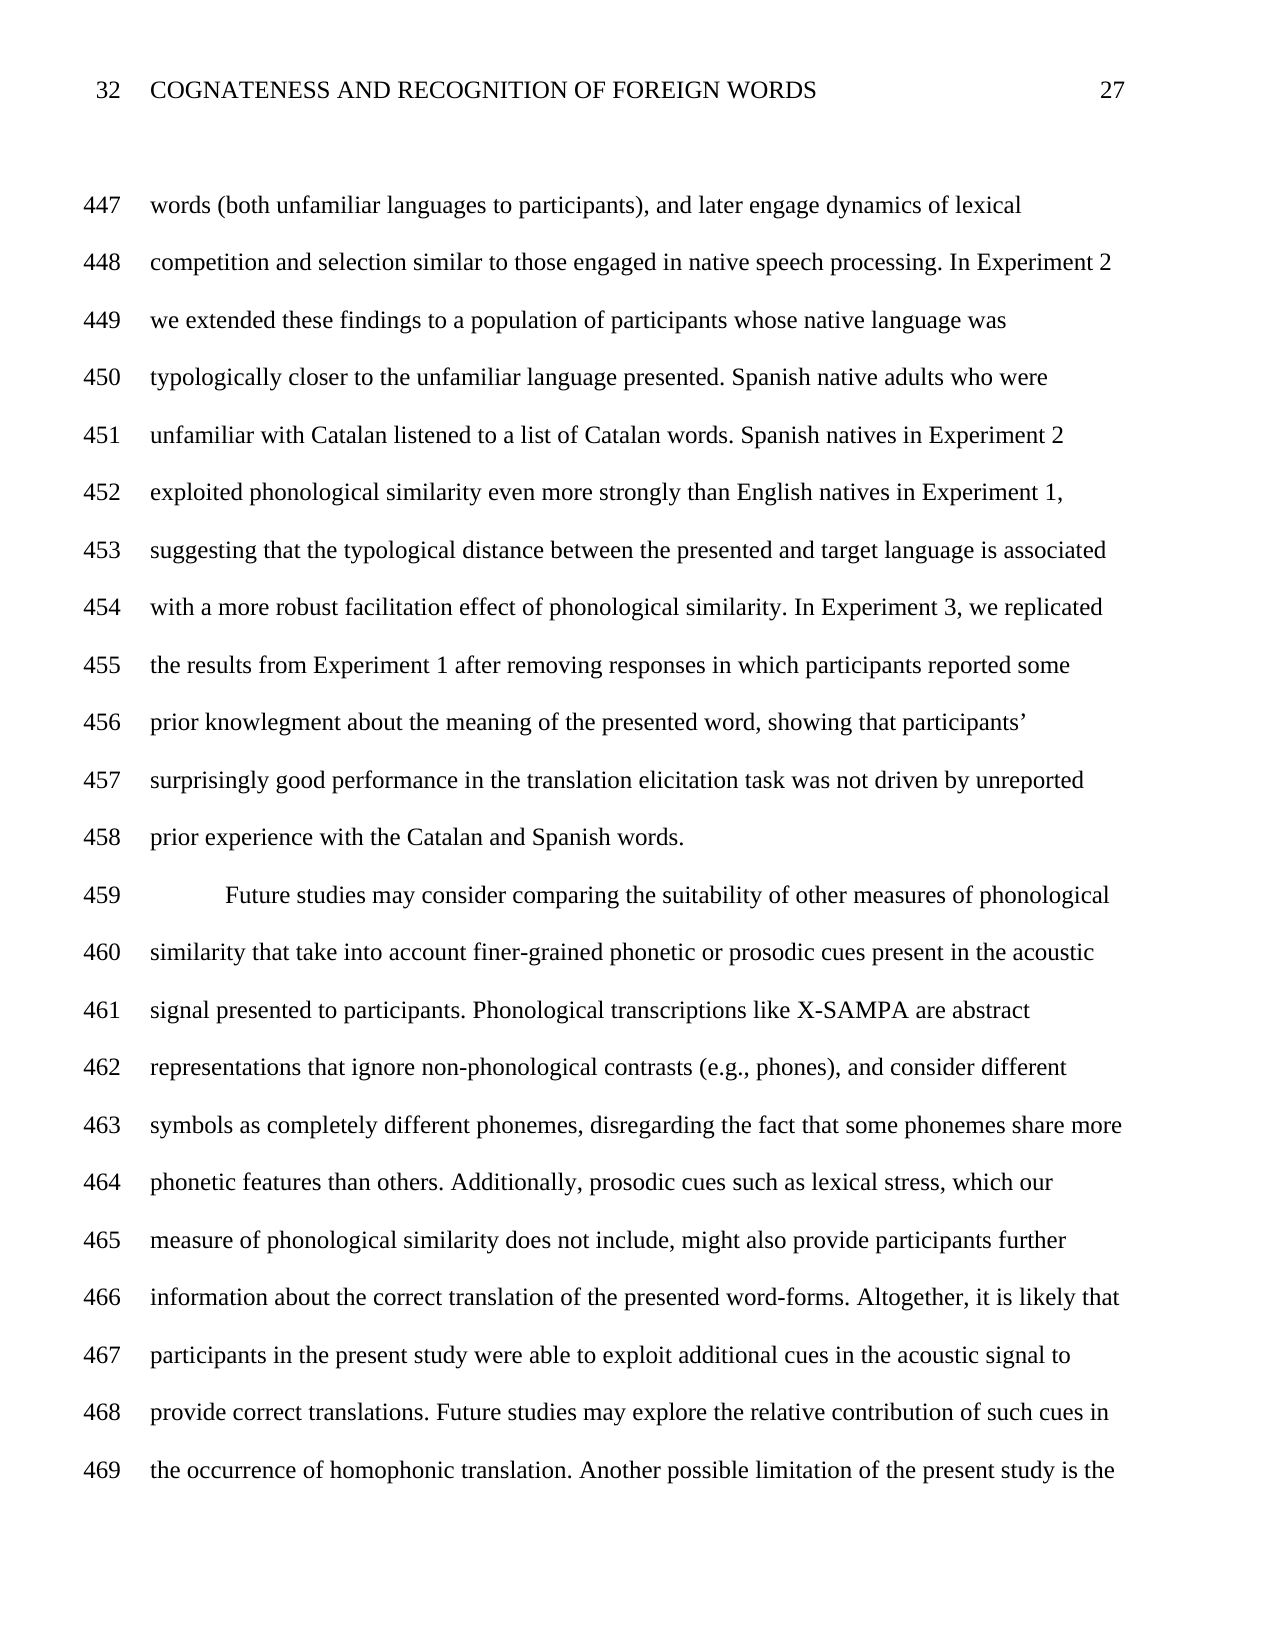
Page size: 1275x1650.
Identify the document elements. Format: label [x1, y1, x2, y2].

text [150, 880, 1125, 1484]
text [150, 190, 1125, 851]
